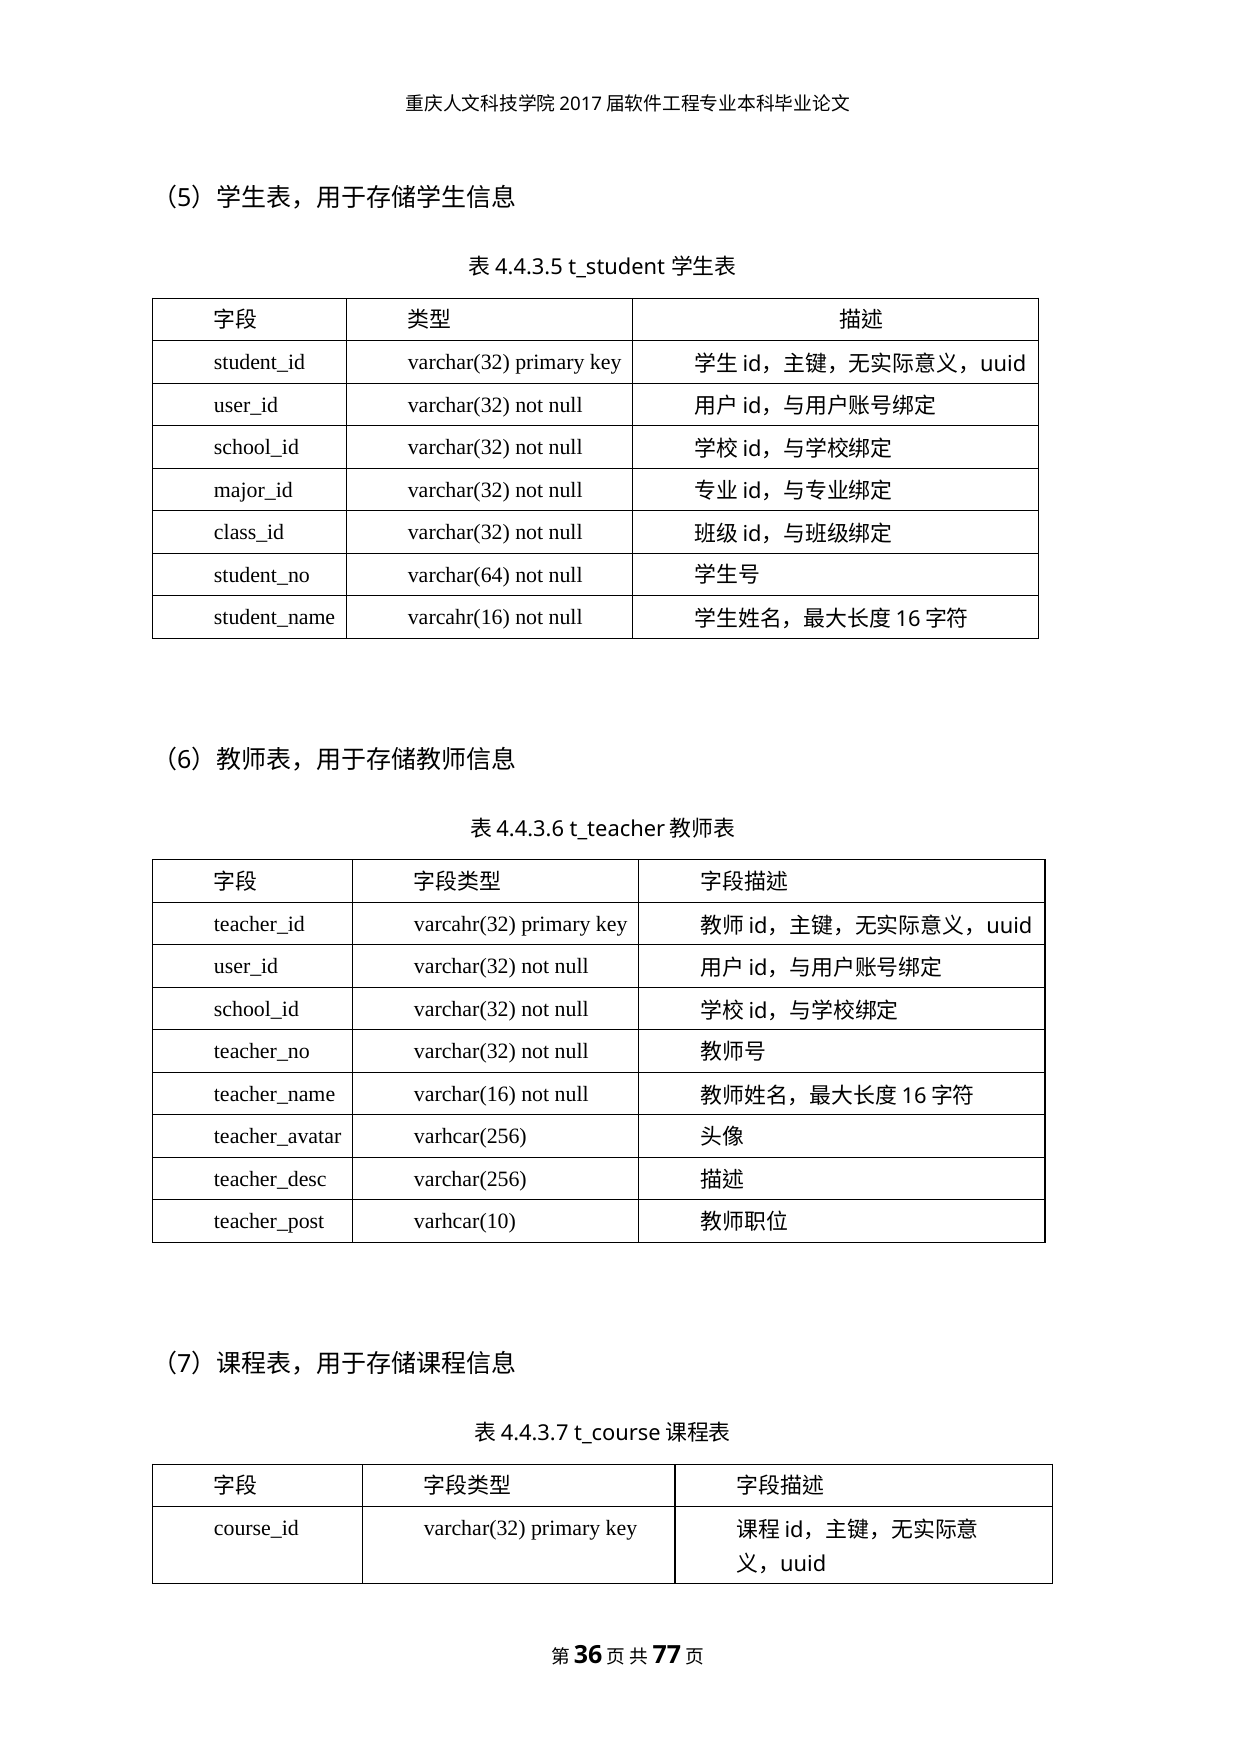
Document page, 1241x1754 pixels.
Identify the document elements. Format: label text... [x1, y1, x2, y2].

table_header 字段 [153, 860, 352, 902]
table_cell varchar(32) not null [347, 384, 632, 425]
table_header 字段描述 [639, 860, 1044, 902]
text （7）课程表，用于存储课程信息 [152, 1328, 1053, 1396]
table_header 类型 [347, 299, 632, 340]
text 表4.4.3.7 t_course课程表 [152, 1414, 1053, 1448]
table_header 字段 [153, 299, 346, 340]
text 表4.4.3.5 t_student 学生表 [152, 248, 1053, 282]
table_cell varchar(32) not null [353, 945, 638, 987]
table_cell teacher_desc [153, 1158, 352, 1199]
table_cell 学生姓名，最大长度16字符 [633, 596, 1038, 637]
table_cell varcahr(32) primary key [353, 903, 638, 944]
table_cell school_id [153, 426, 346, 467]
table_cell 课程id，主键，无实际意义，uuid [676, 1507, 1052, 1582]
table_cell student_no [153, 554, 346, 595]
table_cell teacher_id [153, 903, 352, 944]
text 表4.4.3.6 t_teacher教师表 [152, 809, 1053, 843]
table_cell teacher_no [153, 1030, 352, 1072]
table_cell major_id [153, 469, 346, 510]
table_cell varchar(16) not null [353, 1073, 638, 1114]
table_cell 用户id，与用户账号绑定 [633, 384, 1038, 425]
table_cell student_name [153, 596, 346, 637]
table_cell varcahr(16) not null [347, 596, 632, 637]
table_cell 用户id，与用户账号绑定 [639, 945, 1044, 987]
table_header 字段类型 [363, 1465, 674, 1506]
table_cell varchar(32) not null [353, 988, 638, 1029]
table_cell 学生号 [633, 554, 1038, 595]
text （5）学生表，用于存储学生信息 [152, 162, 1053, 229]
table_cell course_id [153, 1507, 362, 1582]
table_header 字段 [153, 1465, 362, 1506]
table_cell teacher_name [153, 1073, 352, 1114]
table_cell 教师号 [639, 1030, 1044, 1072]
table_cell 专业id，与专业绑定 [633, 469, 1038, 510]
table_cell varchar(32) not null [353, 1030, 638, 1072]
table_cell class_id [153, 511, 346, 552]
table_cell varchar(256) [353, 1158, 638, 1199]
table_cell 班级id，与班级绑定 [633, 511, 1038, 552]
table_cell 描述 [639, 1158, 1044, 1199]
table_cell varchar(32) not null [347, 426, 632, 467]
table_cell varchar(32) primary key [363, 1507, 674, 1582]
table_cell 教师职位 [639, 1200, 1044, 1242]
text （6）教师表，用于存储教师信息 [152, 723, 1053, 791]
table_cell varchar(32) primary key [347, 341, 632, 382]
table_header 字段描述 [676, 1465, 1052, 1506]
table_cell 学校id，与学校绑定 [639, 988, 1044, 1029]
table_cell user_id [153, 384, 346, 425]
table_cell 教师id，主键，无实际意义，uuid [639, 903, 1044, 944]
table_cell school_id [153, 988, 352, 1029]
table_header 描述 [633, 299, 1038, 340]
table_cell teacher_post [153, 1200, 352, 1242]
table_cell teacher_avatar [153, 1115, 352, 1157]
table_cell student_id [153, 341, 346, 382]
table_cell varhcar(256) [353, 1115, 638, 1157]
table_cell varchar(32) not null [347, 511, 632, 552]
table_cell 学生id，主键，无实际意义，uuid [633, 341, 1038, 382]
table_cell varchar(64) not null [347, 554, 632, 595]
table_cell 教师姓名，最大长度16字符 [639, 1073, 1044, 1114]
table_cell varhcar(10) [353, 1200, 638, 1242]
table_cell 头像 [639, 1115, 1044, 1157]
table_cell 学校id，与学校绑定 [633, 426, 1038, 467]
table_header 字段类型 [353, 860, 638, 902]
table_cell user_id [153, 945, 352, 987]
table_cell varchar(32) not null [347, 469, 632, 510]
